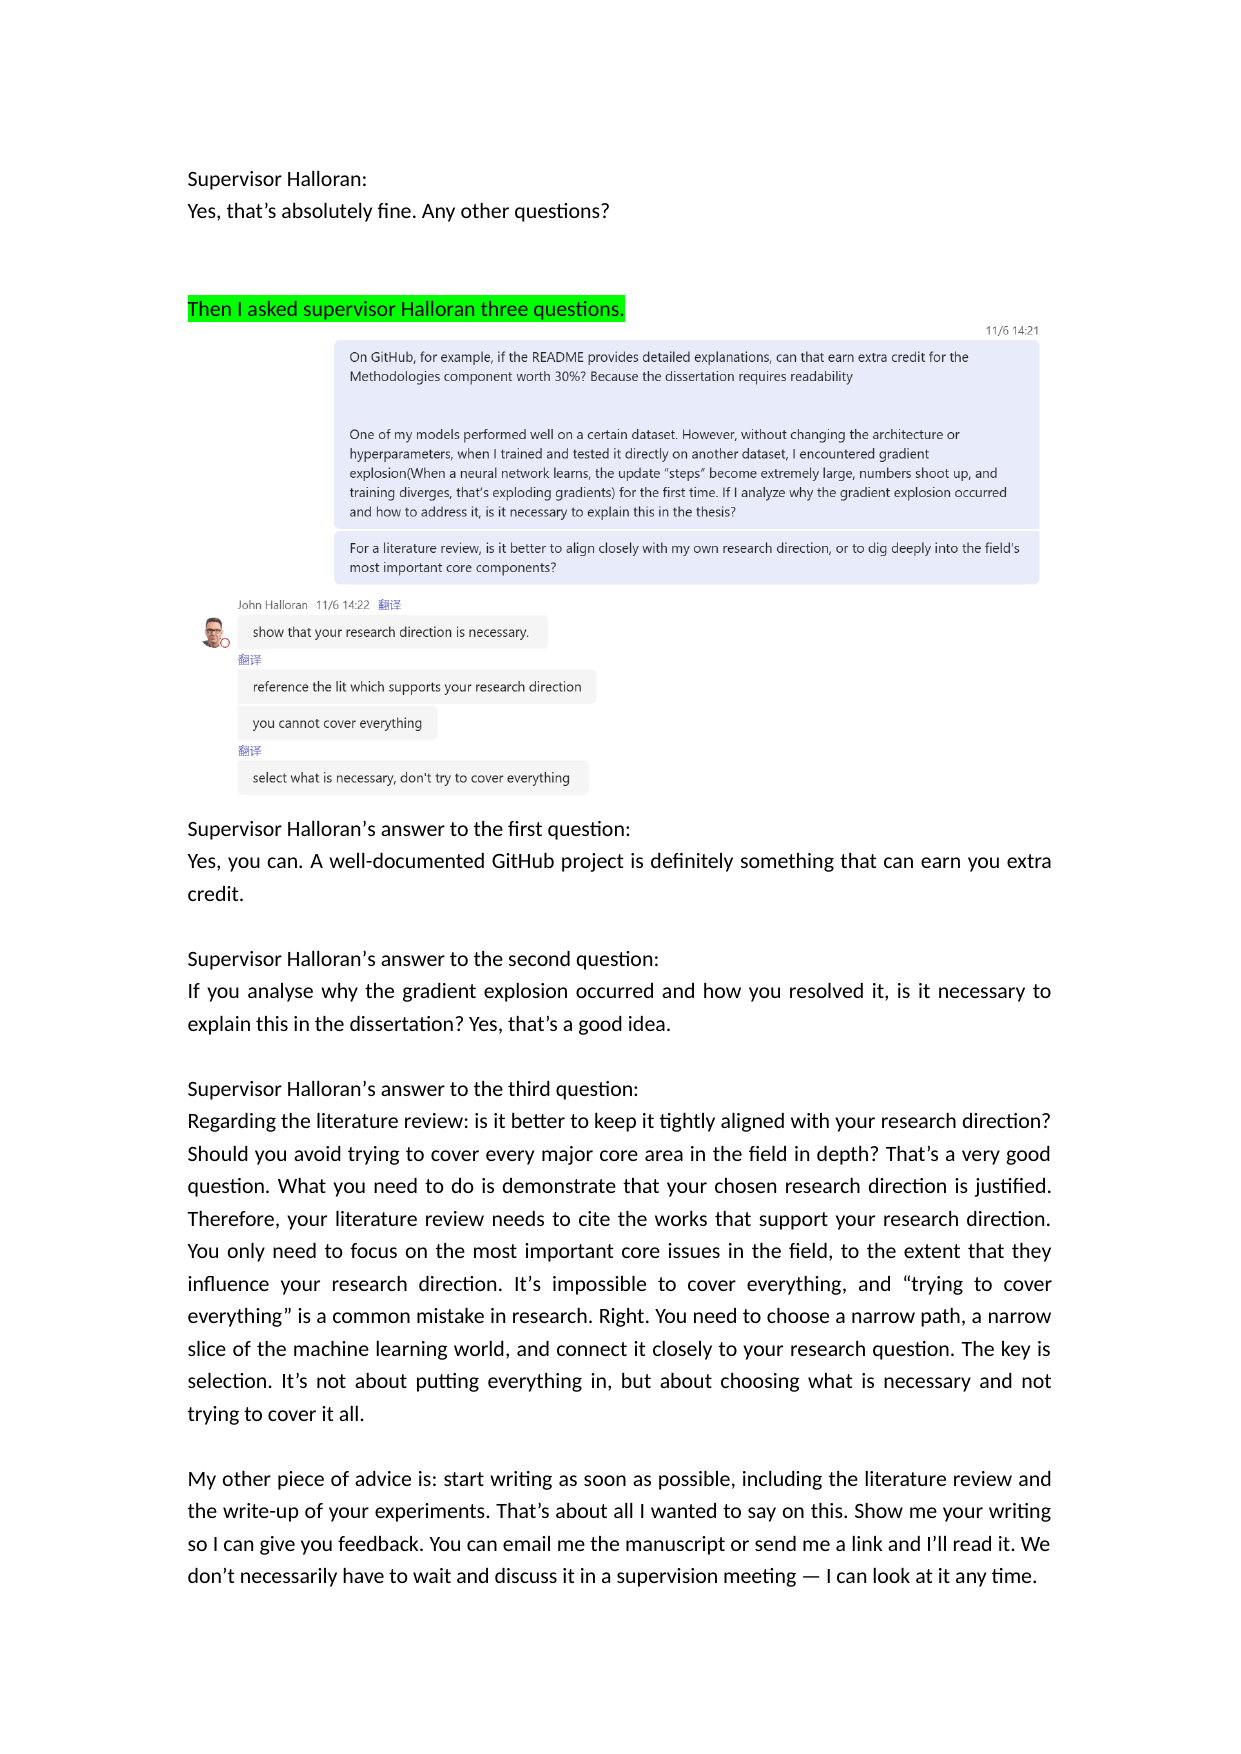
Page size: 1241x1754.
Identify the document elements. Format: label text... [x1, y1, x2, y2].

list Regarding the literature review: is it better to keep it tightly aligned with your research direction? Should you avoid trying to cover every major core area in the field in depth? That’s a very good question. What you need to do is demonstrate that your chosen research direction is justified. Therefore, your literature review needs to cite the works that support your research direction. You only need to focus on the most important core issues in the field, to the extent that they influence your research direction. It’s impossible to cover everything, and “trying to cover everything” is a common mistake in research. Right. You need to choose a narrow path, a narrow slice of the machine learning world, and connect it closely to your research question. The key is selection. It’s not about putting everything in, but about choosing what is necessary and not trying to cover it all. [187, 1104, 1053, 1429]
list Supervisor Halloran’s answer to the third question: [187, 1072, 1053, 1104]
list Yes, that’s absolutely fine. Any other questions? [187, 194, 1053, 227]
list Yes, you can. A well-documented GitHub project is definitely something that can earn you extra credit. [187, 844, 1053, 909]
list Then I asked supervisor Halloran three questions. [187, 292, 1053, 324]
list Supervisor Halloran’s answer to the second question: [187, 942, 1053, 974]
list My other piece of advice is: start writing as soon as possible, including the literature review and the write-up of your experiments. That’s about all I wanted to say on this. Show me your writing so I can give you feedback. You can email me the manuscript or send me a link and I’ll read it. We don’t necessarily have to wait and discuss it in a supervision meeting — I can look at it any time. [187, 1462, 1053, 1592]
list If you analyse why the gradient explosion occurred and how you resolved it, is it necessary to explain this in the dissertation? Yes, that’s a good idea. [187, 974, 1053, 1039]
list Supervisor Halloran’s answer to the first question: [187, 812, 1053, 844]
picture [187, 324, 1052, 801]
list Supervisor Halloran: [187, 162, 1053, 194]
